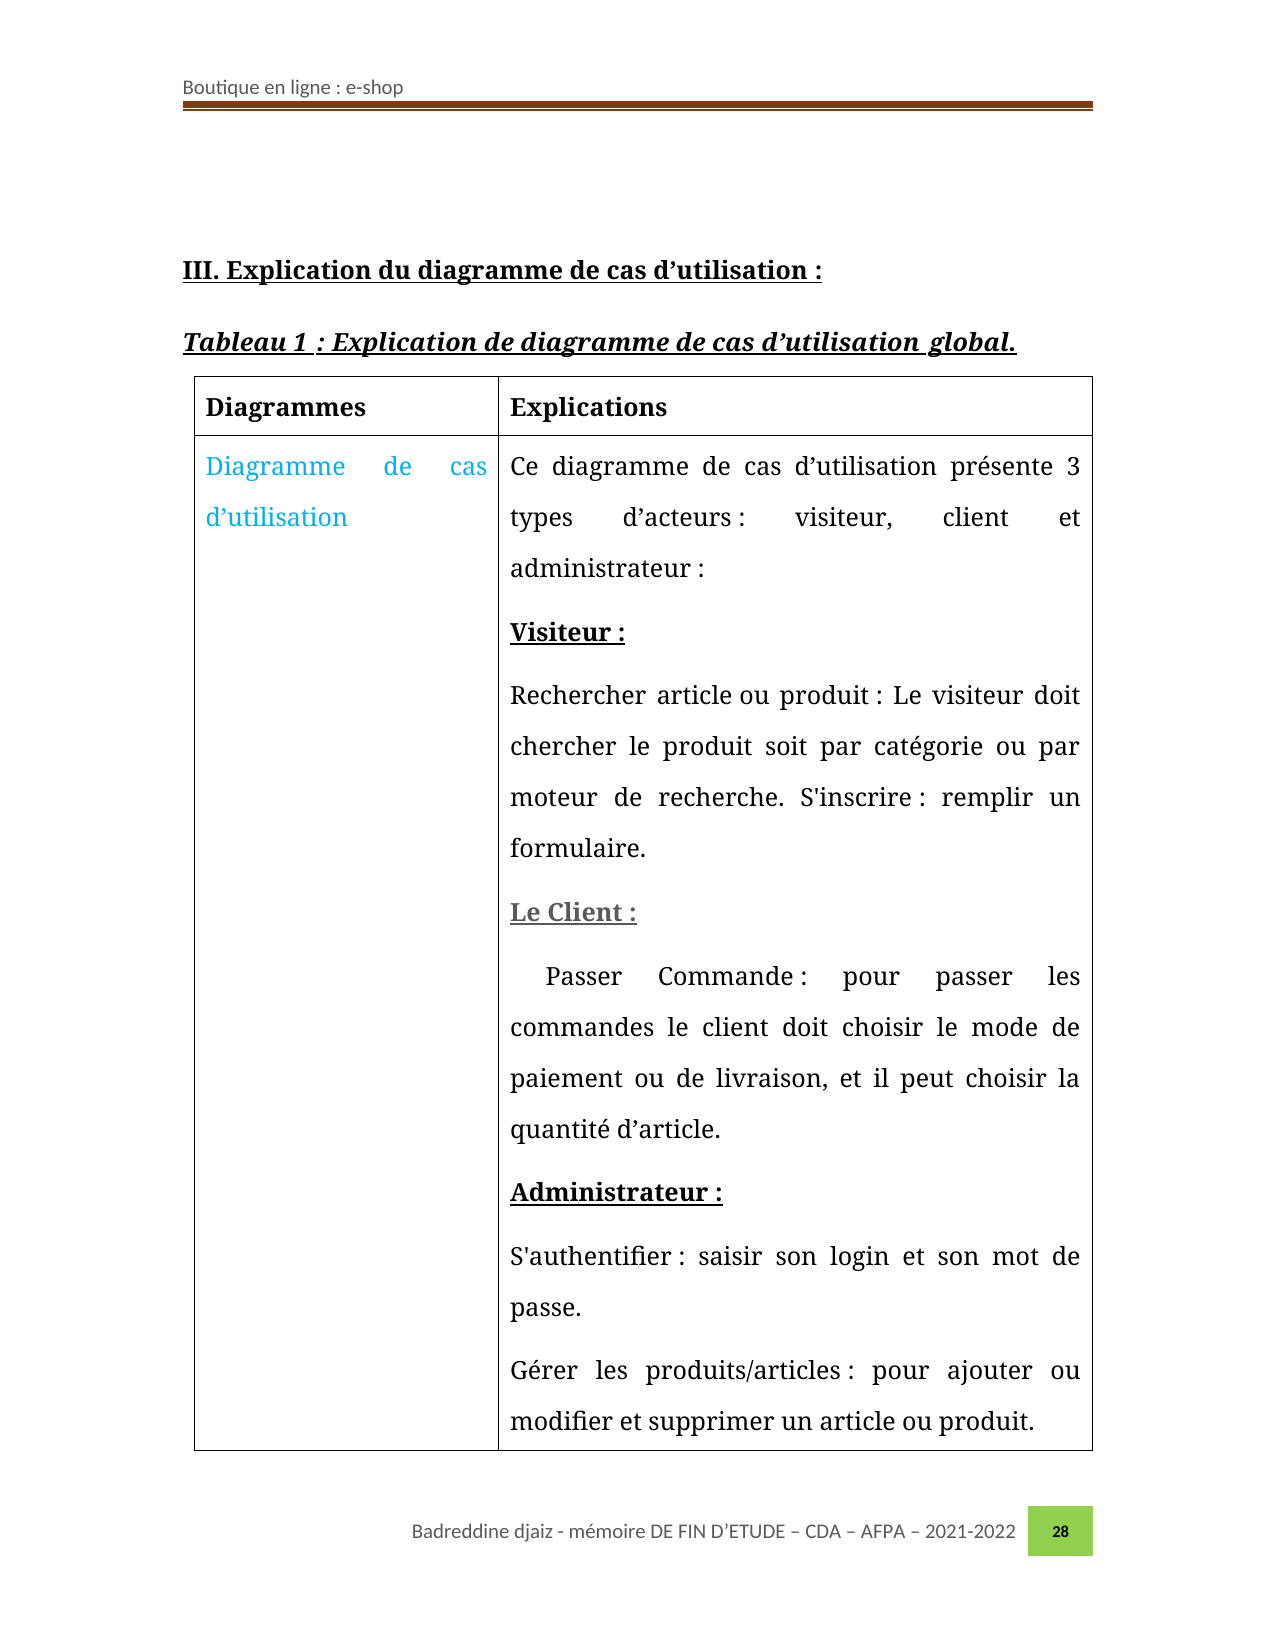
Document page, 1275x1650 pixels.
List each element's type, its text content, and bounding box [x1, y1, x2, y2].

text III. Explication du diagramme de cas d’utilisation : [182, 253, 1093, 287]
text Tableau 1 : Explication de diagramme de cas d’utilisation global. [182, 324, 1093, 359]
table_header Explications [499, 377, 1092, 435]
table_header Diagrammes [195, 377, 498, 435]
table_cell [499, 436, 1092, 1450]
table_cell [195, 436, 498, 1450]
